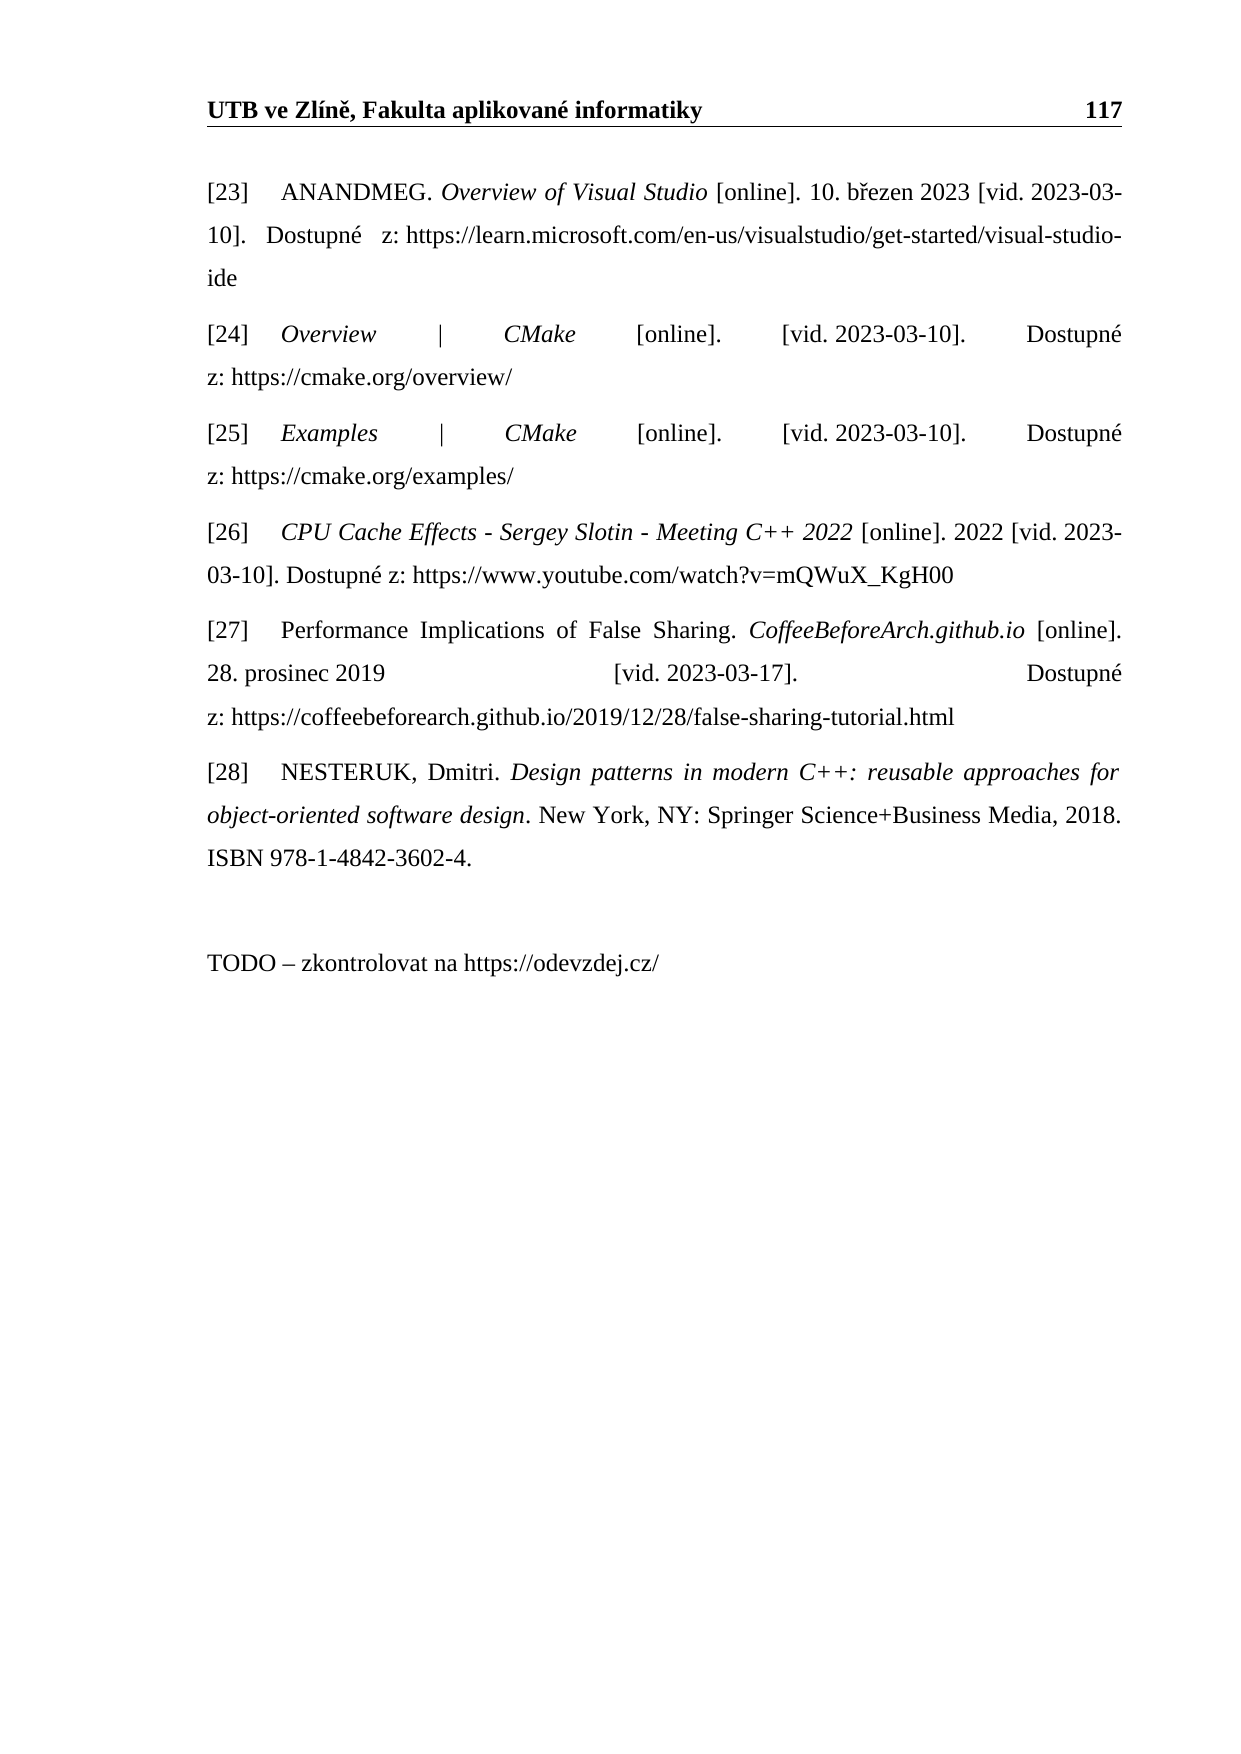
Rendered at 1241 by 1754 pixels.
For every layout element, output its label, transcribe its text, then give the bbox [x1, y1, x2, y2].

text [27] Performance Implications of False Sharing. CoffeeBeforeArch.github.io [online]. 28. prosinec 2019 [vid. 2023-03-17]. Dostupné z: https://coffeebeforearch.github.io/2019/12/28/false-sharing-tutorial.html [207, 615, 1122, 730]
text [28] NESTERUK, Dmitri. Design patterns in modern C++: reusable approaches for object-oriented software design. New York, NY: Springer Science+Business Media, 2018. ISBN 978-1-4842-3602-4. [207, 757, 1122, 872]
text [24] Overview | CMake [online]. [vid. 2023-03-10]. Dostupné z: https://cmake.org/overview/ [207, 319, 1122, 391]
text [25] Examples | CMake [online]. [vid. 2023-03-10]. Dostupné z: https://cmake.org/examples/ [207, 418, 1122, 490]
text [23] ANANDMEG. Overview of Visual Studio [online]. 10. březen 2023 [vid. 2023-03-10]. Dostupné z: https://learn.microsoft.com/en-us/visualstudio/get-started/visual-studio-ide [207, 177, 1122, 292]
text [26] CPU Cache Effects - Sergey Slotin - Meeting C++ 2022 [online]. 2022 [vid. 2023-03-10]. Dostupné z: https://www.youtube.com/watch?v=mQWuX_KgH00 [207, 517, 1122, 588]
text TODO – zkontrolovat na https://odevzdej.cz/ [207, 948, 1122, 977]
